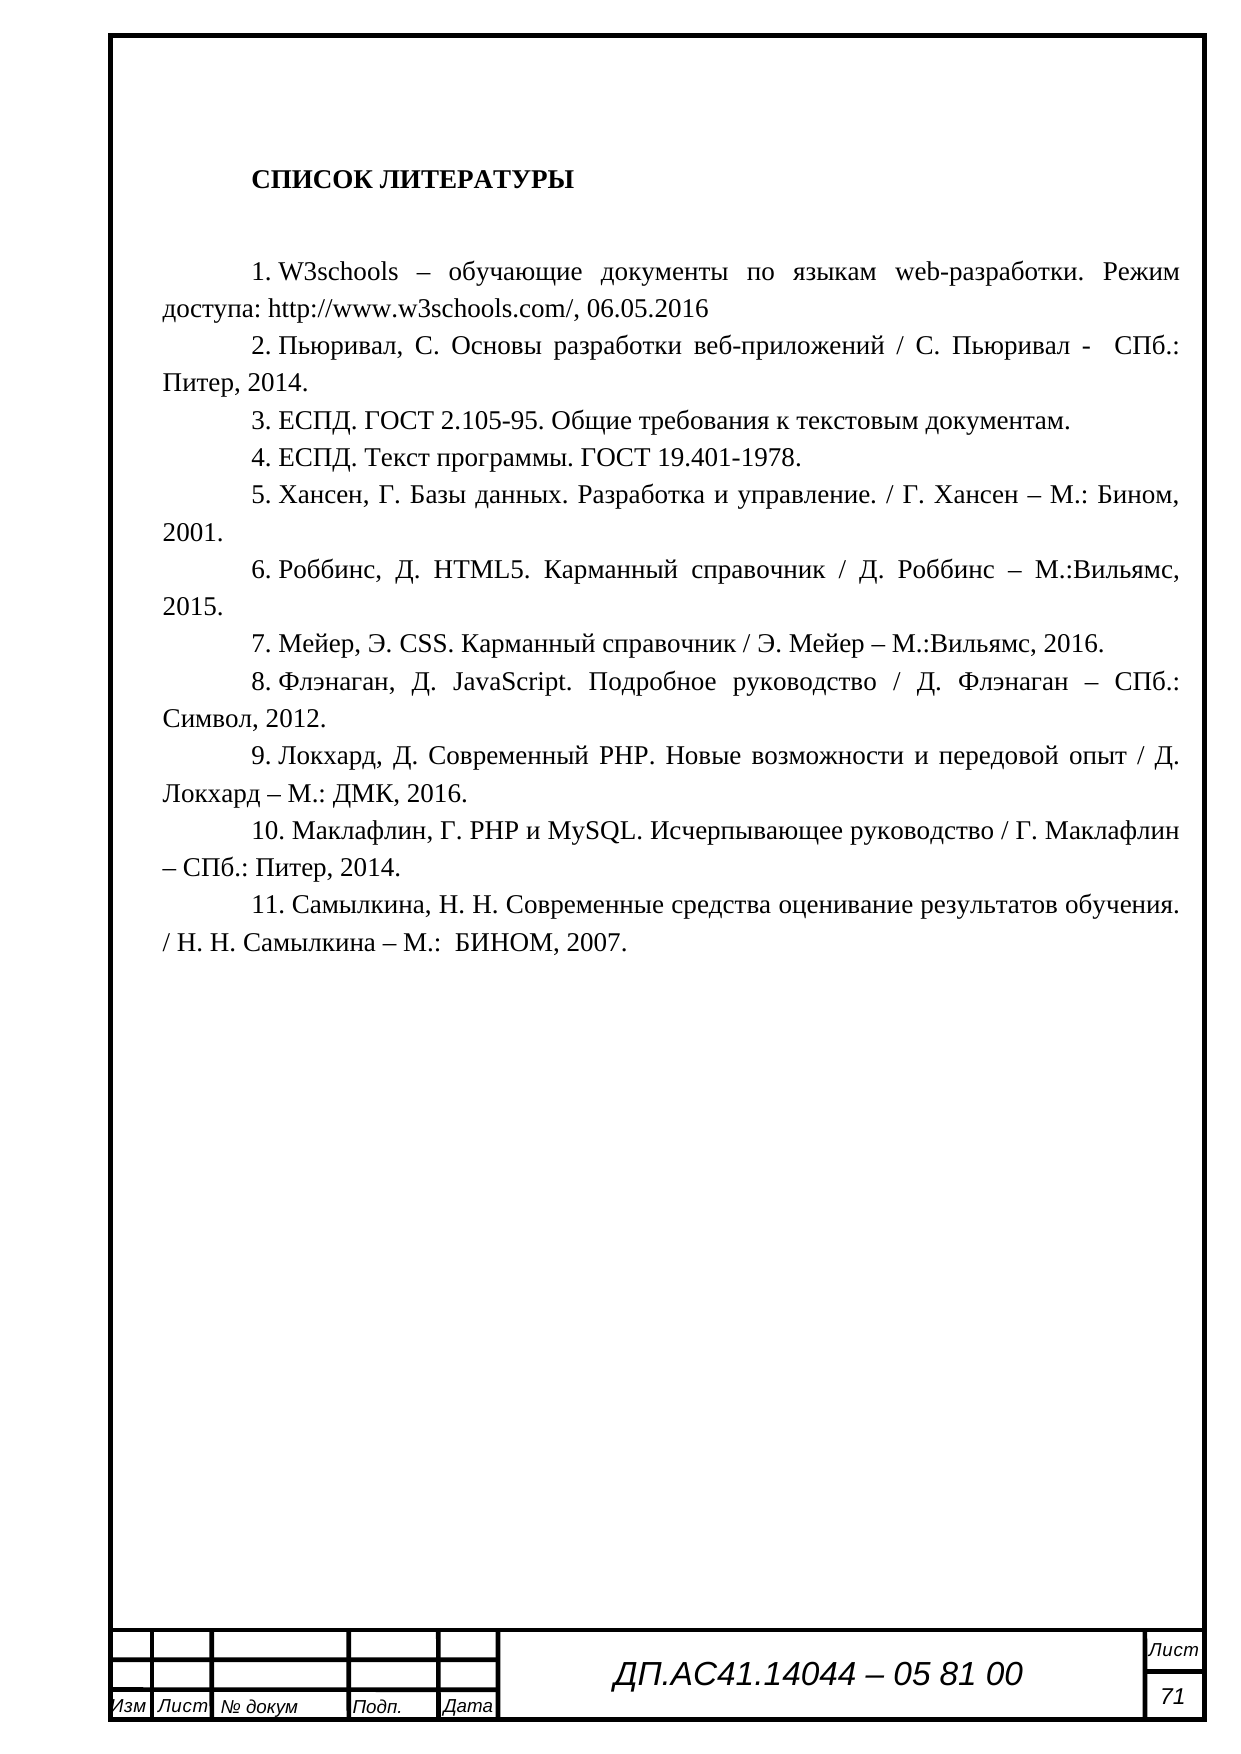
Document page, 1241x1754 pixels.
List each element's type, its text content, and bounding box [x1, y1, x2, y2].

text Список Литературы [162, 163, 1152, 194]
list ЕСПД. ГОСТ 2.105-95. Общие требования к текстовым документам. [162, 404, 1181, 435]
list Самылкина, Н. Н. Современные средства оценивание результатов обучения. / Н. Н. Самылкина – М.: БИНОМ, 2007. [162, 889, 1181, 957]
list Роббинс, Д. HTML5. Карманный справочник / Д. Роббинс – М.:Вильямс, 2015. [162, 553, 1181, 621]
list Локхард, Д. Современный PHP. Новые возможности и передовой опыт / Д. Локхард – М.: ДМК, 2016. [162, 739, 1181, 808]
list Флэнаган, Д. JavaScript. Подробное руководство / Д. Флэнаган – СПб.: Символ, 2012. [162, 665, 1181, 733]
list ЕСПД. Текст программы. ГОСТ 19.401-1978. [162, 441, 1181, 472]
list Маклафлин, Г. PHP и MySQL. Исчерпывающее руководство / Г. Маклафлин – СПб.: Питер, 2014. [162, 814, 1181, 882]
list Пьюривал, С. Основы разработки веб-приложений / С. Пьюривал - СПб.: Питер, 2014. [162, 329, 1181, 398]
list Хансен, Г. Базы данных. Разработка и управление. / Г. Хансен – М.: Бином, 2001. [162, 478, 1181, 547]
list Мейер, Э. CSS. Карманный справочник / Э. Мейер – М.:Вильямс, 2016. [162, 628, 1181, 659]
list W3schools – обучающие документы по языкам web-разработки. Режим доступа: http://www.w3schools.com/, 06.05.2016 [162, 255, 1181, 323]
